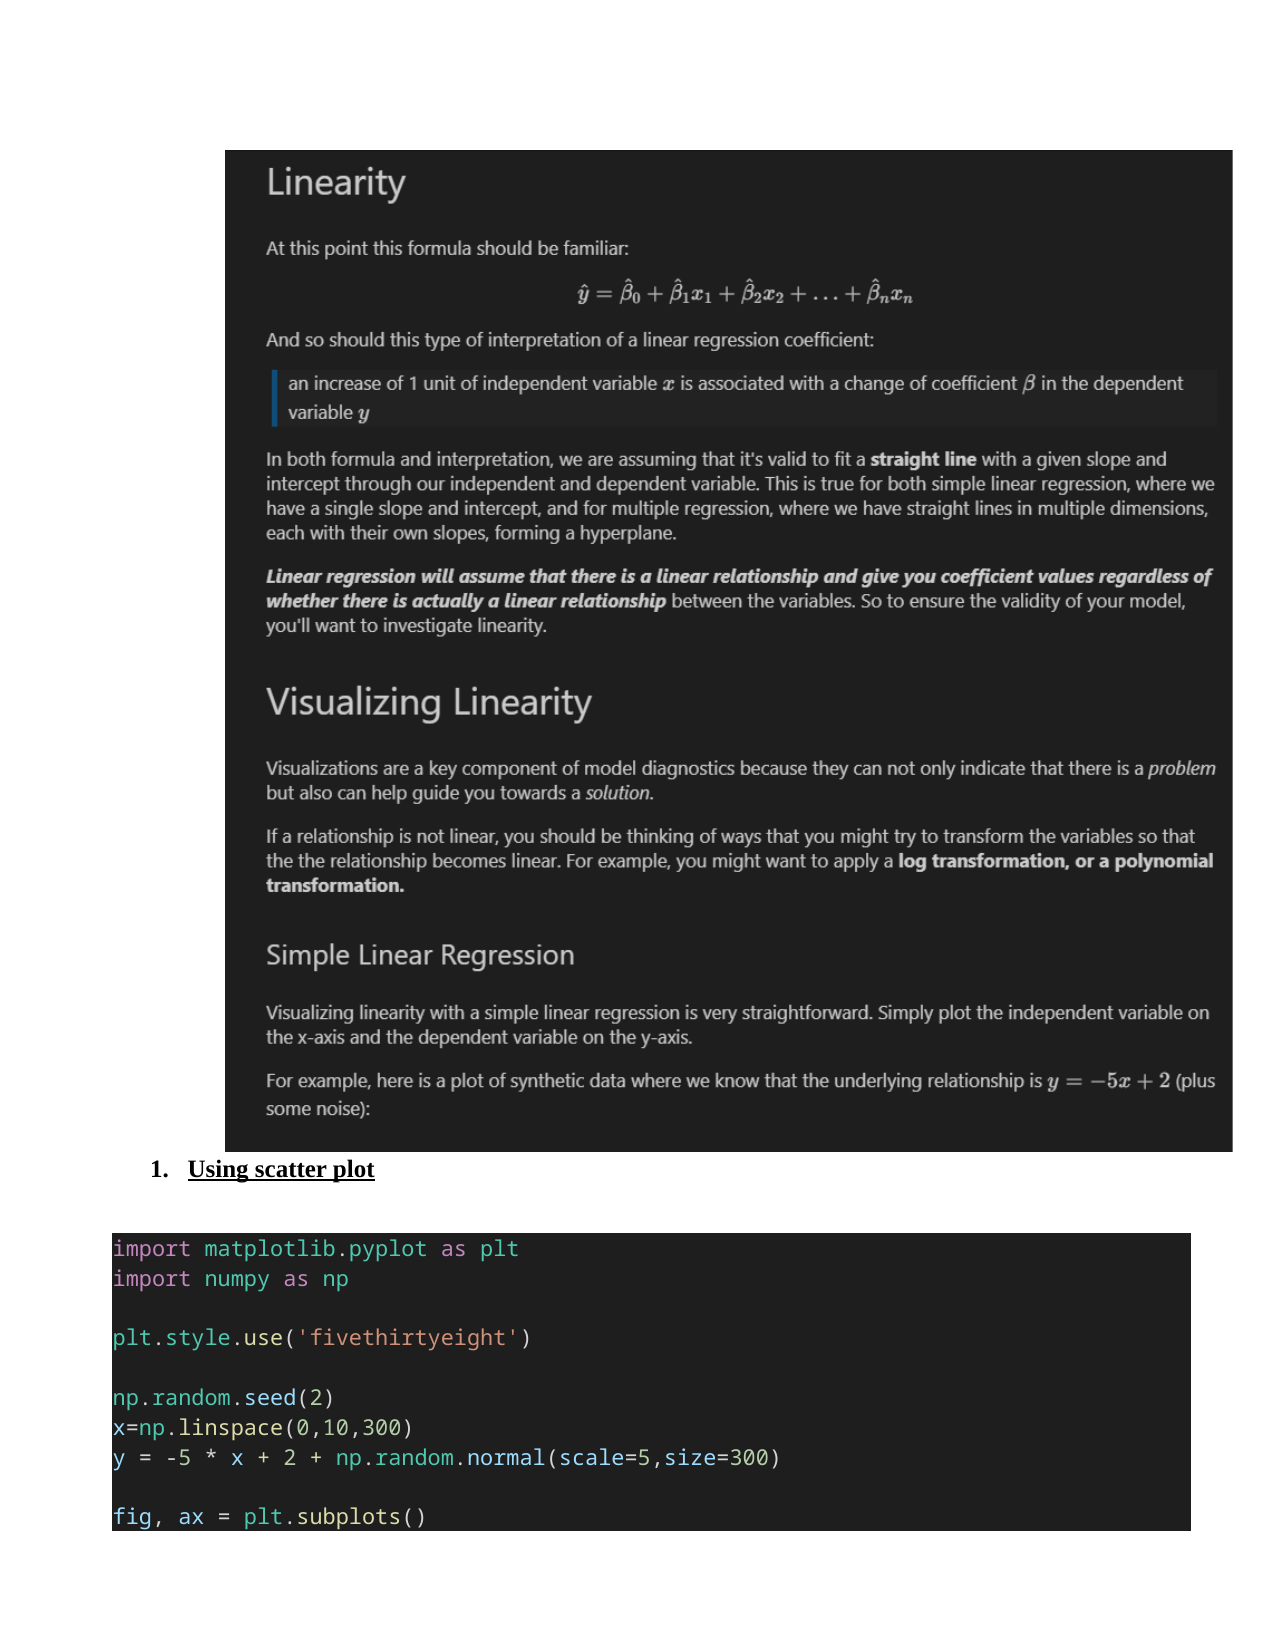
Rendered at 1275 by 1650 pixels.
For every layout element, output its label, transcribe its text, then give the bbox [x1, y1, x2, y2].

text import matplotlib.pyplot as plt [112, 1233, 1191, 1263]
text np.random.seed(2) [112, 1382, 1191, 1412]
text x=np.linspace(0,10,300) [112, 1412, 1191, 1441]
text import numpy as np [112, 1263, 1191, 1292]
text y = -5 * x + 2 + np.random.normal(scale=5,size=300) [112, 1441, 1191, 1471]
text fig, ax = plt.subplots() [112, 1501, 1191, 1531]
picture [225, 150, 1233, 1152]
text plt.style.use('fivethirtyeight') [112, 1322, 1191, 1352]
list Using scatter plot [150, 1154, 1191, 1183]
